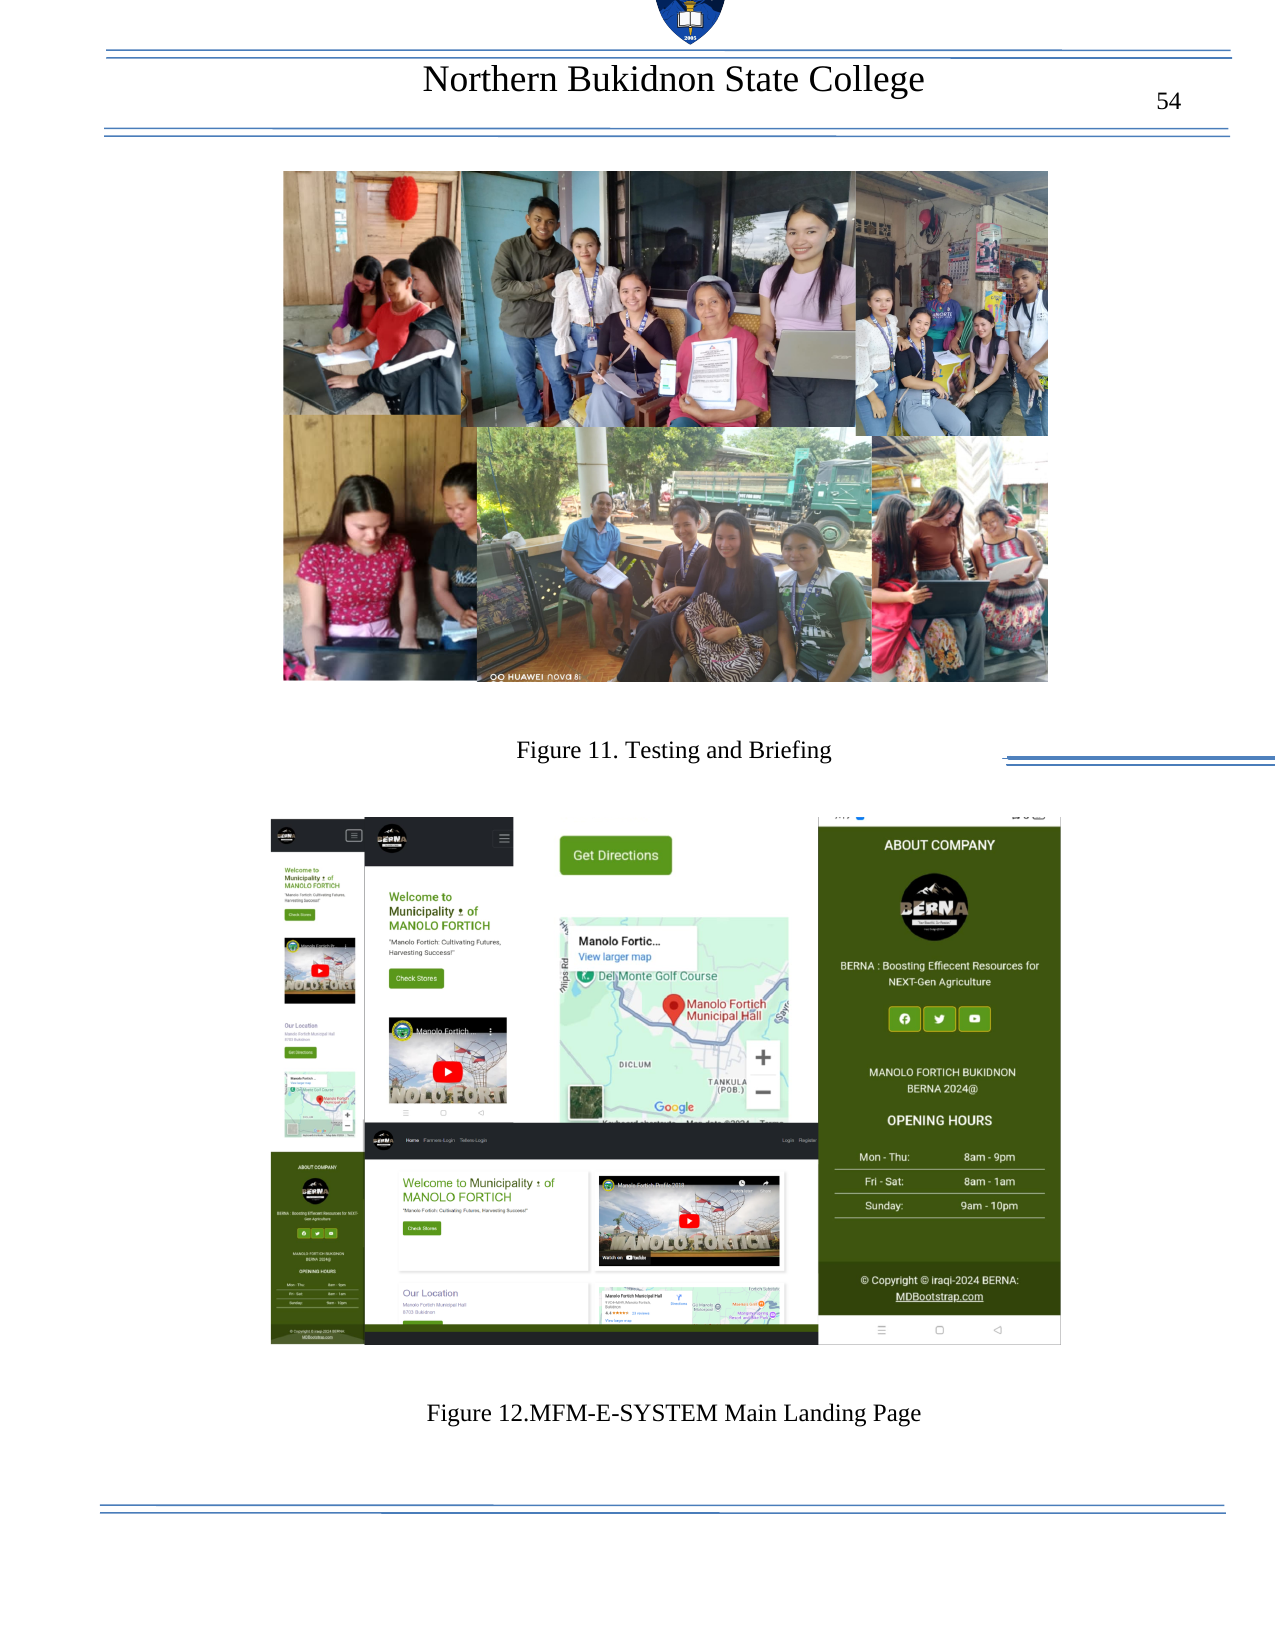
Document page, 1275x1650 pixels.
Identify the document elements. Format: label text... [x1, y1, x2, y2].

picture [283, 171, 1048, 682]
text Figure 12.MFM-E-SYSTEM Main Landing Page [283, 1398, 1064, 1427]
picture [270, 817, 1061, 1345]
picture [635, 0, 745, 48]
text Figure 11. Testing and Briefing [283, 735, 1064, 764]
